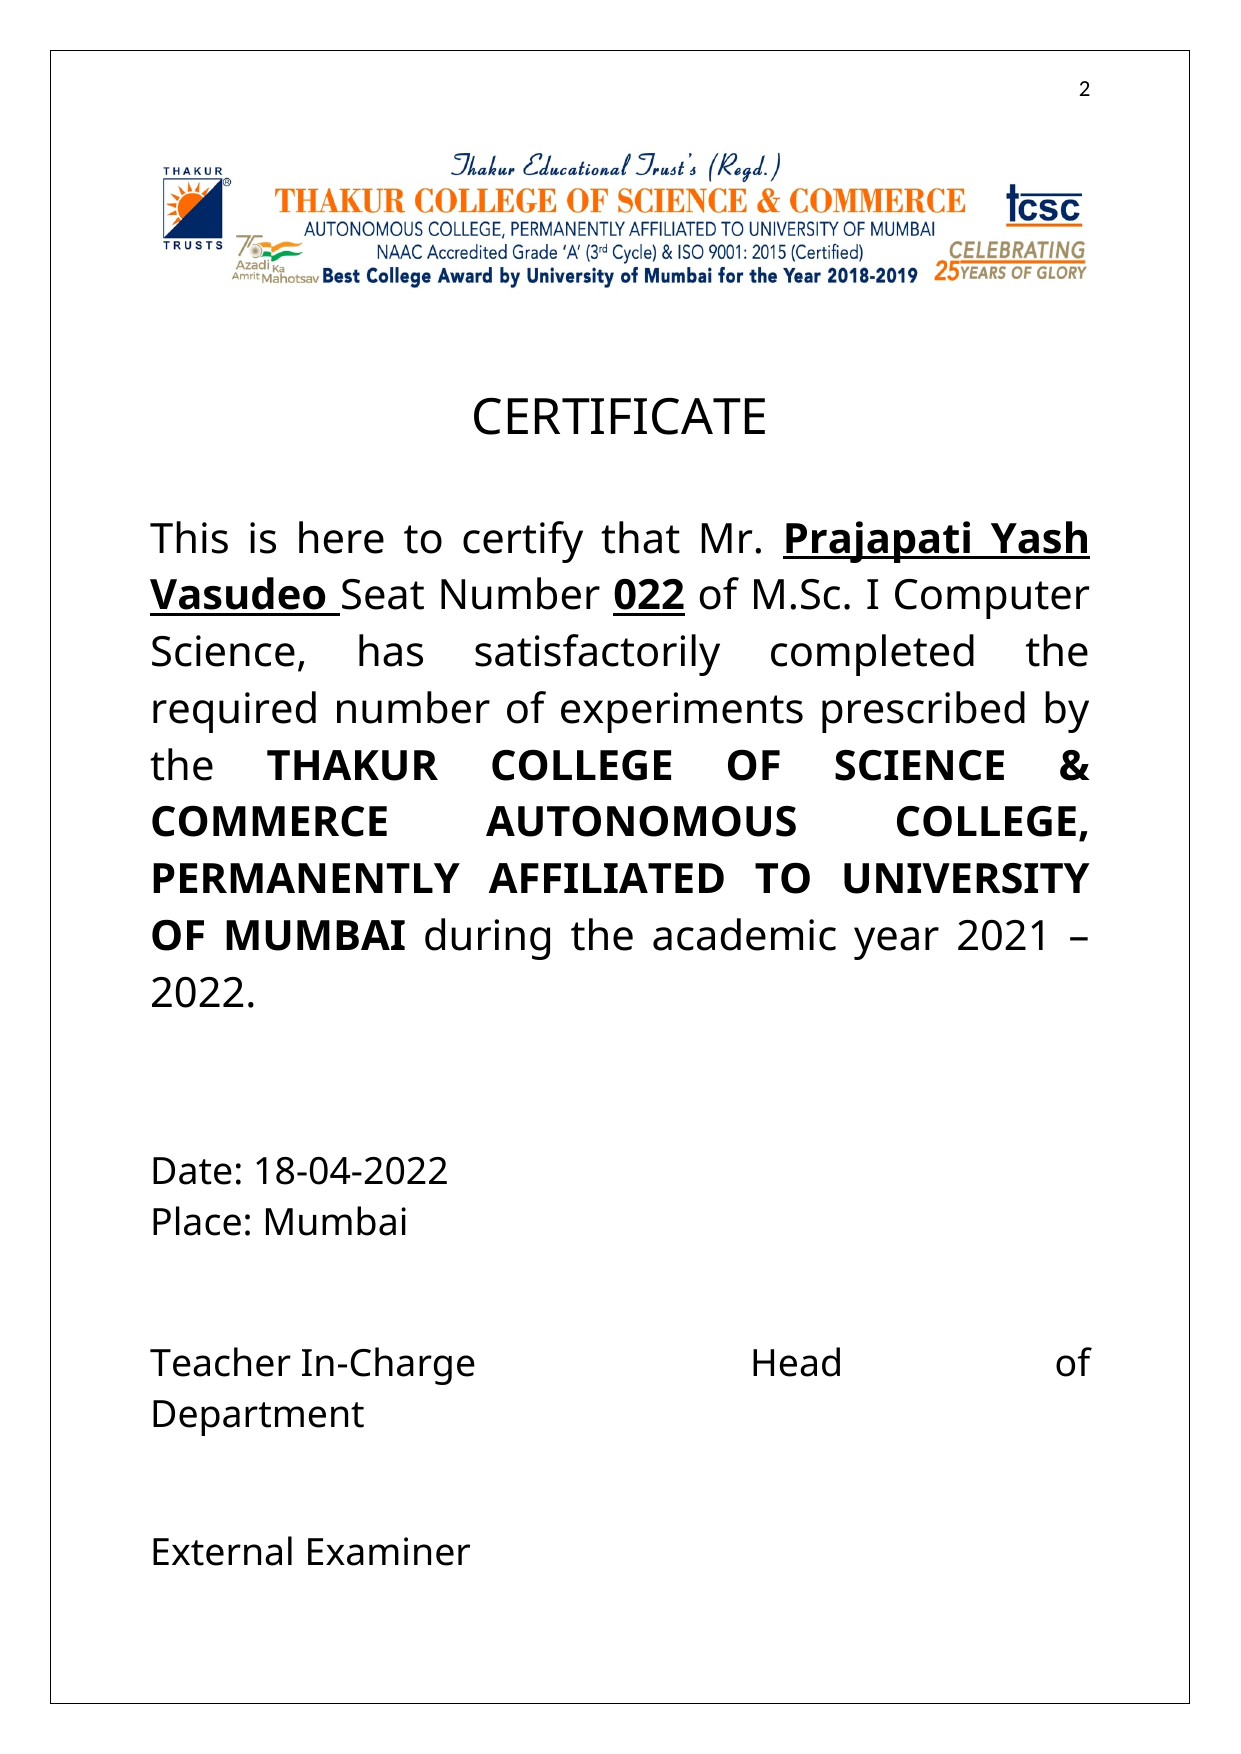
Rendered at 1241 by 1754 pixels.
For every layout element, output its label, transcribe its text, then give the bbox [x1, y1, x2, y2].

text This is here to certify that Mr. Prajapati Yash Vasudeo Seat Number 022 of M.Sc. I Computer Science, has satisfactorily completed the required number of experiments prescribed by the THAKUR COLLEGE OF SCIENCE & COMMERCE AUTONOMOUS COLLEGE, PERMANENTLY AFFILIATED TO UNIVERSITY OF MUMBAI during the academic year 2021 – 2022. [150, 508, 1090, 1019]
text Date: 18-04-2022 [150, 1144, 1090, 1195]
text CERTIFICATE [150, 381, 1090, 449]
text Teacher In-Charge Head of Department [150, 1336, 1090, 1438]
text Place: Mumbai [150, 1195, 1090, 1274]
text External Examiner [150, 1526, 1090, 1577]
picture [150, 150, 1091, 295]
